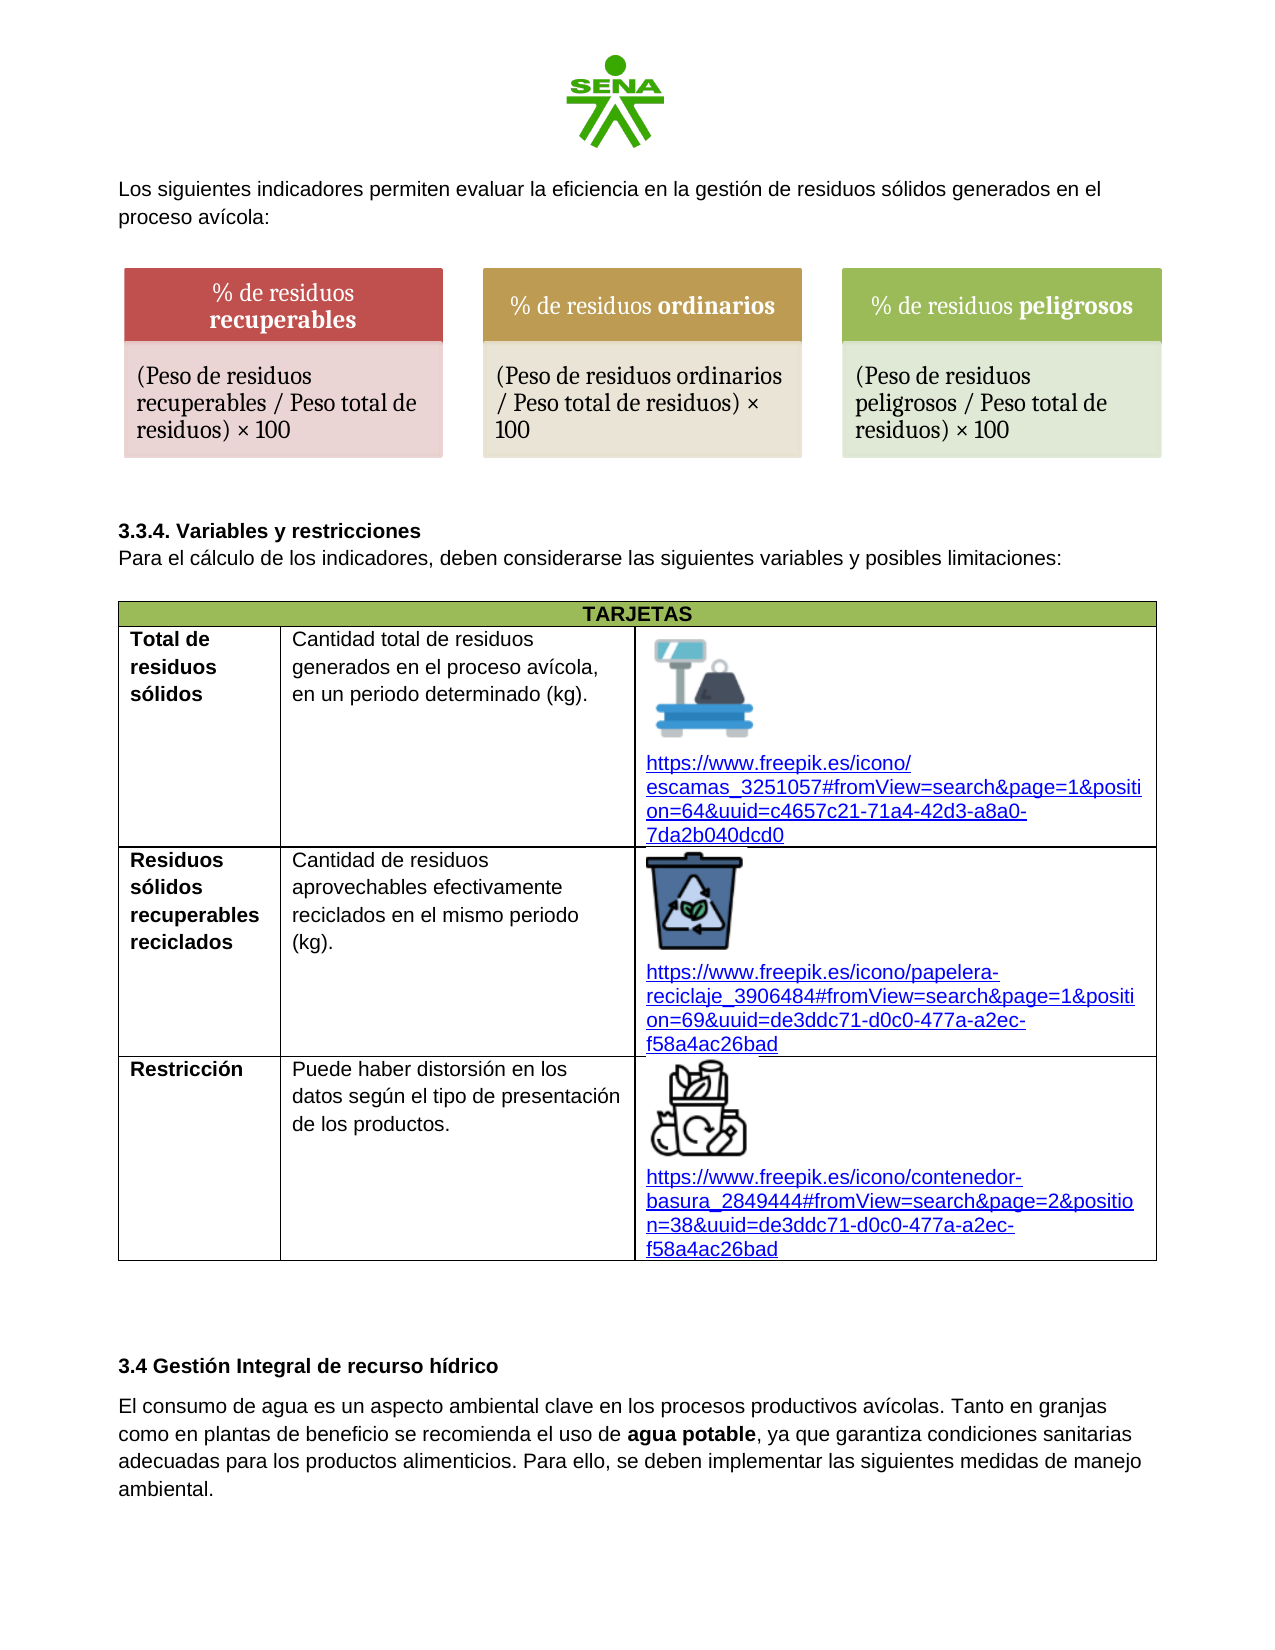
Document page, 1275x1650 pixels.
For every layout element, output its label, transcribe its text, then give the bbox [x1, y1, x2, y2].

subtitle 3.4 Gestión Integral de recurso hídrico [118, 1354, 1157, 1378]
picture [646, 847, 748, 960]
text Para el cálculo de los indicadores, deben considerarse las siguientes variables y posibles limitaciones: [118, 546, 1157, 570]
table_cell Total de residuos sólidos [119, 627, 280, 846]
text 3.3.4. Variables y restricciones [118, 519, 1157, 543]
table_header TARJETAS [119, 602, 1156, 626]
picture [566, 55, 664, 148]
table_cell https://www.freepik.es/icono/escamas_3251057#fromView=search&page=1&position=64&uuid=c4657c21-71a4-42d3-a8a0-7da2b040dcd0 [636, 627, 1156, 846]
table_cell https://www.freepik.es/icono/papelera-reciclaje_3906484#fromView=search&page=1&position=69&uuid=de3ddc71-d0c0-477a-a2ec-f58a4ac26bad [636, 848, 1156, 1056]
table_cell Restricción [119, 1057, 280, 1260]
picture [646, 1056, 759, 1165]
table_cell Cantidad total de residuos generados en el proceso avícola, en un periodo determinado (kg). [281, 627, 634, 846]
text Los siguientes indicadores permiten evaluar la eficiencia en la gestión de residuos sólidos generados en el proceso avícola: [118, 177, 1157, 229]
table_cell Cantidad de residuos aprovechables efectivamente reciclados en el mismo periodo (kg). [281, 848, 634, 1056]
picture [646, 627, 763, 751]
text El consumo de agua es un aspecto ambiental clave en los procesos productivos avícolas. Tanto en granjas como en plantas de beneficio se recomienda el uso de agua potable, ya que garantiza condiciones sanitarias adecuadas para los productos alimenticios. Para ello, se deben implementar las siguientes medidas de manejo ambiental. [118, 1394, 1157, 1500]
table_cell https://www.freepik.es/icono/contenedor-basura_2849444#fromView=search&page=2&position=38&uuid=de3ddc71-d0c0-477a-a2ec-f58a4ac26bad [636, 1057, 1156, 1260]
table_cell Residuos sólidos recuperables reciclados [119, 848, 280, 1056]
table_cell Puede haber distorsión en los datos según el tipo de presentación de los productos. [281, 1057, 634, 1260]
